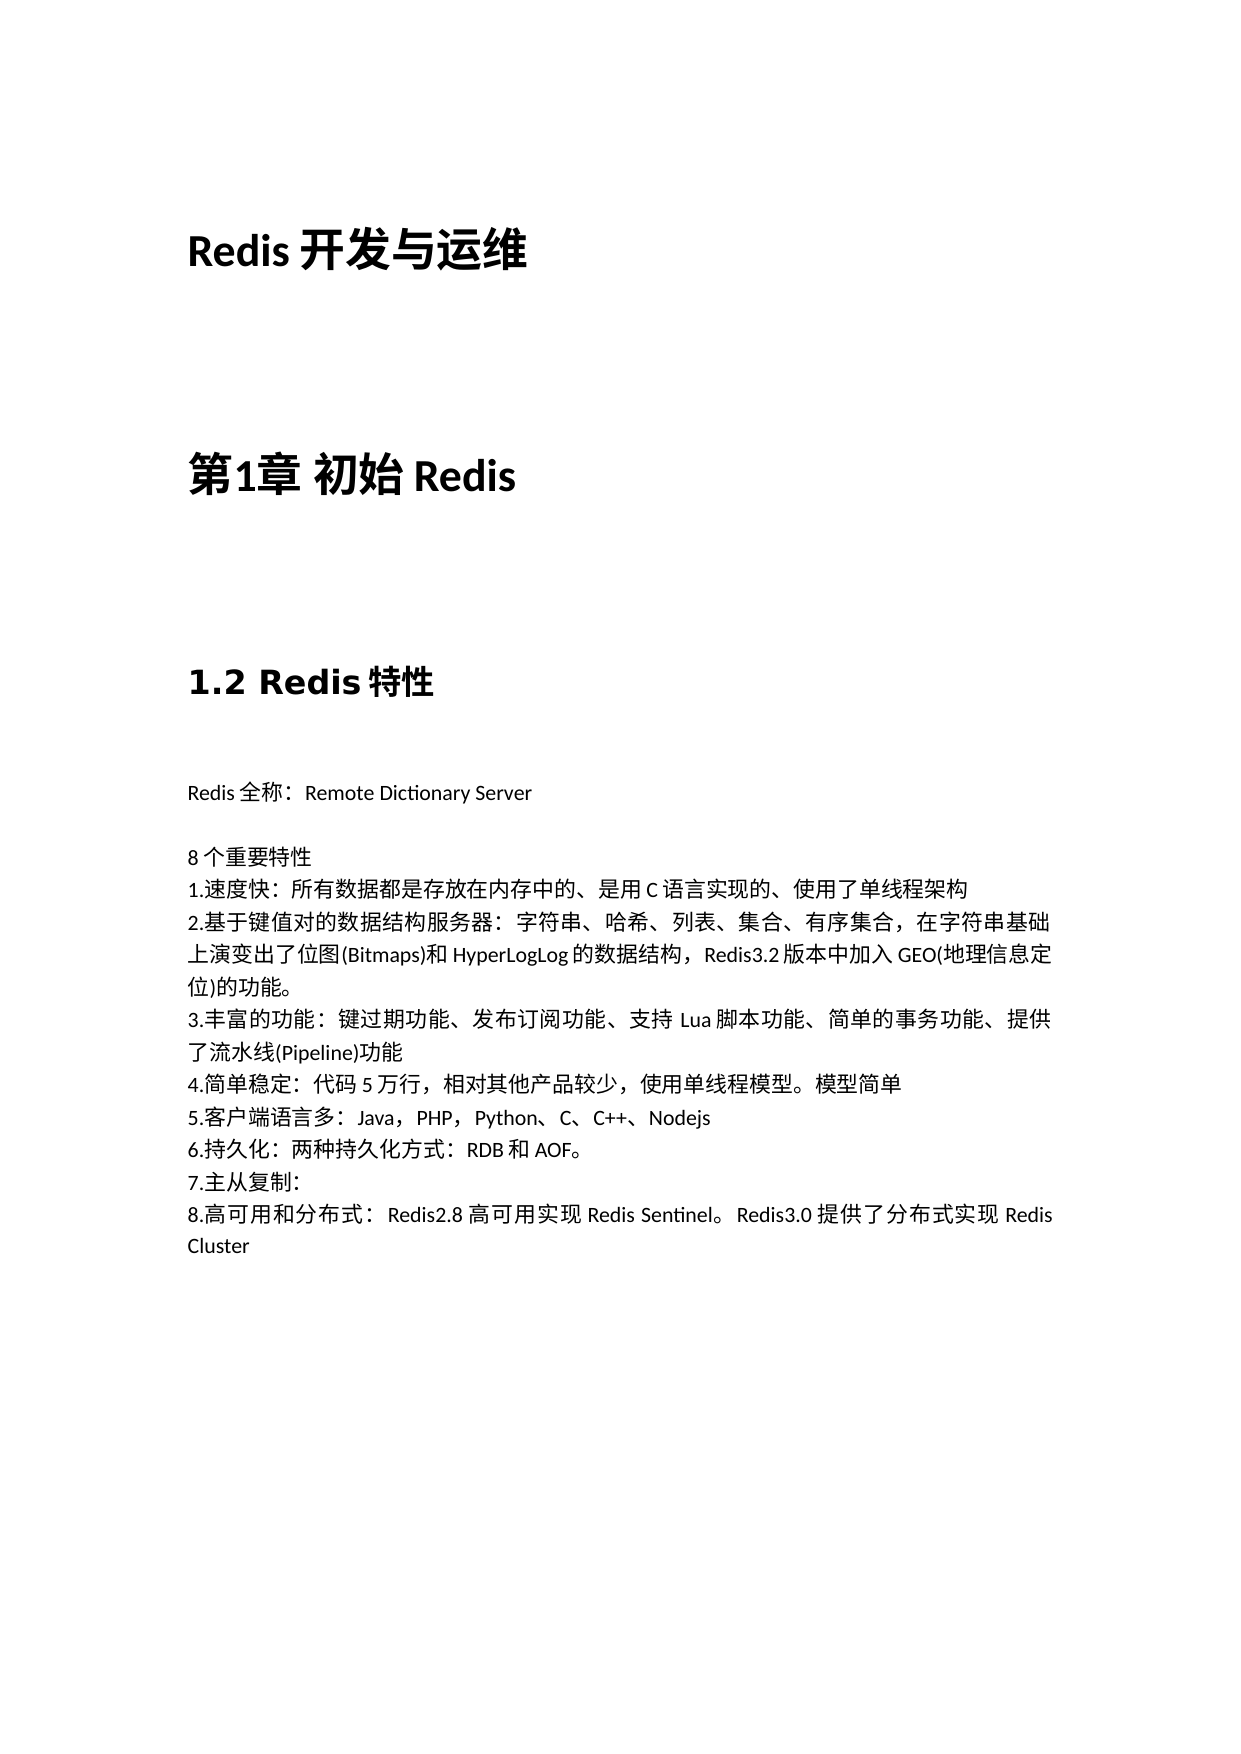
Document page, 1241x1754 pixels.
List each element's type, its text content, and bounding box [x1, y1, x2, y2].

text Redis全称：Remote Dictionary Server [187, 774, 1053, 807]
list 持久化：两种持久化方式：RDB和AOF。 [187, 1132, 1053, 1164]
list 主从复制： [187, 1164, 1053, 1197]
list 丰富的功能：键过期功能、发布订阅功能、支持Lua脚本功能、简单的事务功能、提供了流水线(Pipeline)功能 [187, 1002, 1053, 1067]
list 简单稳定：代码5万行，相对其他产品较少，使用单线程模型。模型简单 [187, 1067, 1053, 1099]
list 基于键值对的数据结构服务器：字符串、哈希、列表、集合、有序集合，在字符串基础上演变出了位图(Bitmaps)和HyperLogLog的数据结构，Redis3.2版本中加入GEO(地理信息定位)的功能。 [187, 904, 1053, 1002]
list 客户端语言多：Java，PHP，Python、C、C++、Nodejs [187, 1099, 1053, 1132]
text 8个重要特性 [187, 839, 1053, 872]
list 高可用和分布式：Redis2.8高可用实现Redis Sentinel。Redis3.0提供了分布式实现Redis Cluster [187, 1197, 1053, 1262]
list 速度快：所有数据都是存放在内存中的、是用C语言实现的、使用了单线程架构 [187, 872, 1053, 904]
subtitle 初始Redis [187, 423, 1053, 521]
subtitle Redis开发与运维 [187, 197, 1053, 295]
subtitle 1.2 Redis特性 [187, 648, 1053, 713]
